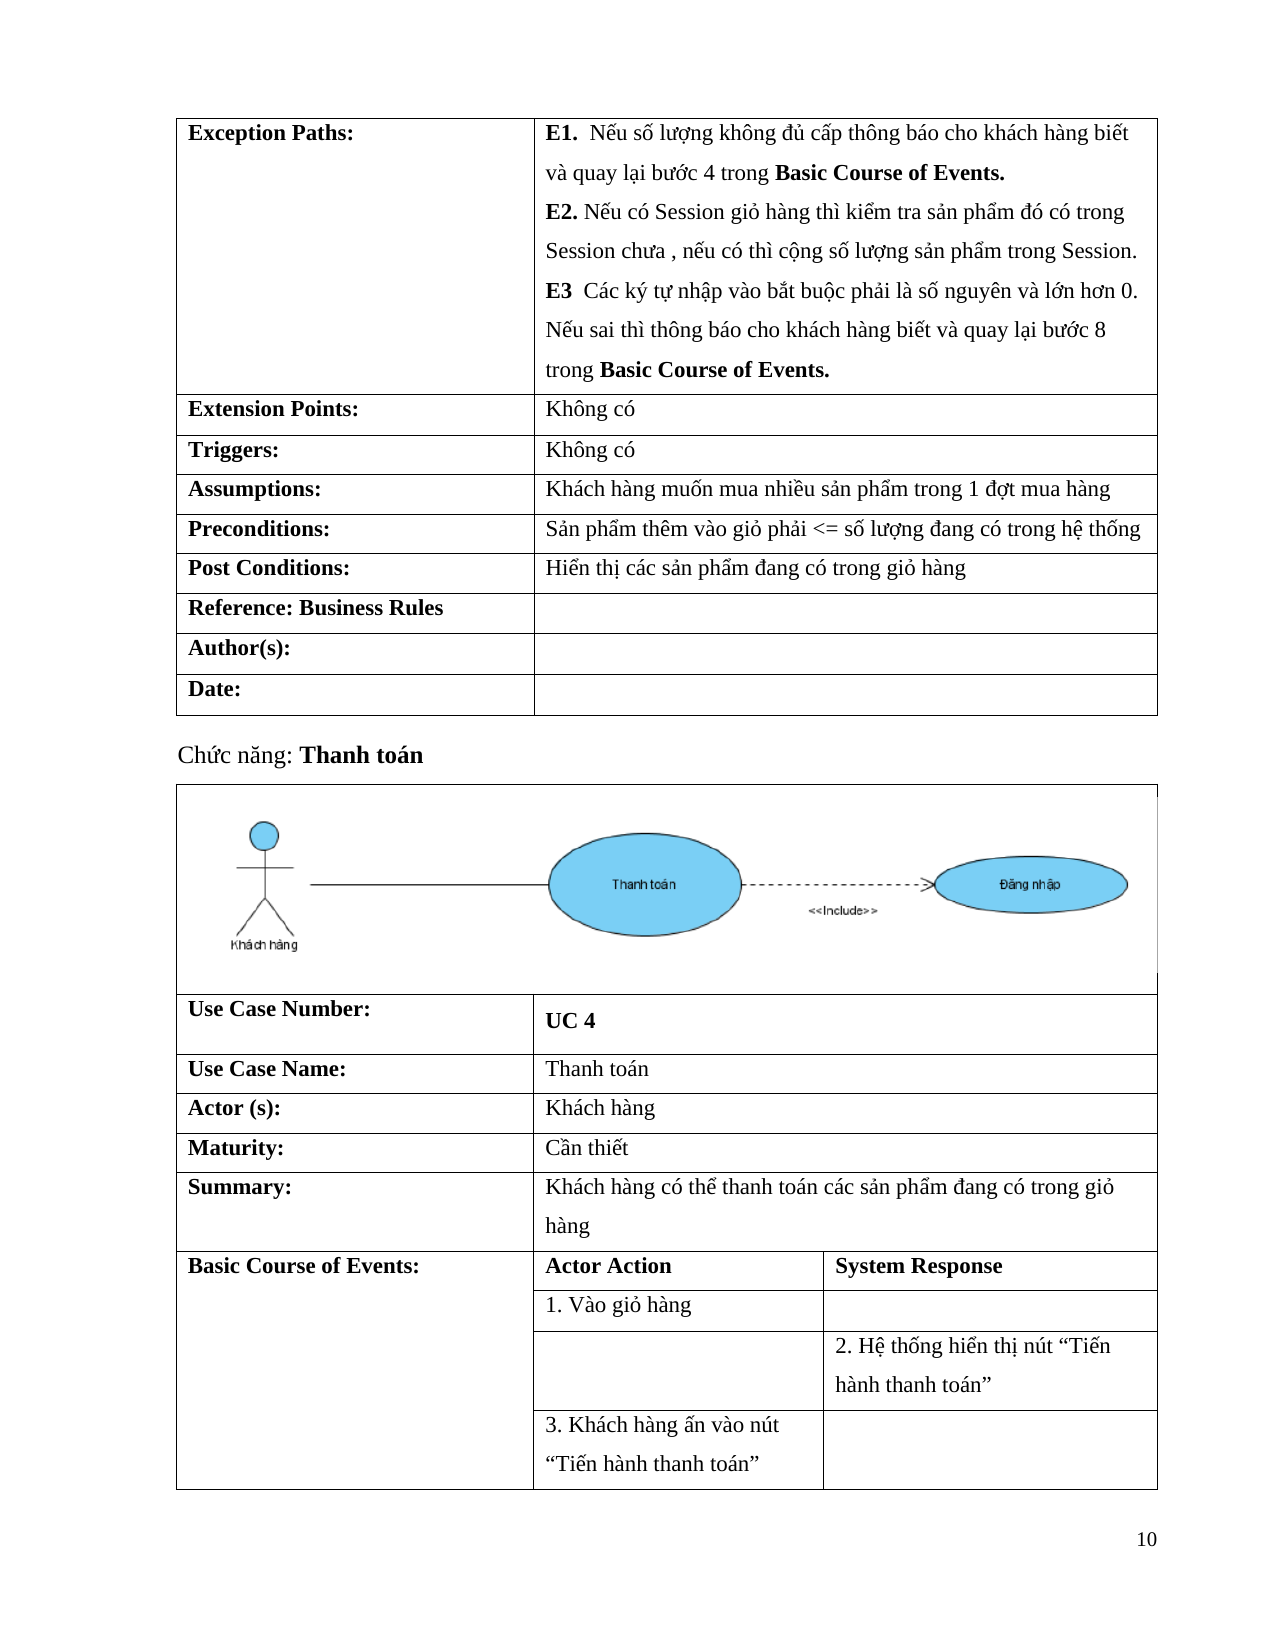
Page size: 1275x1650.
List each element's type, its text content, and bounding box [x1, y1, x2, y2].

table_cell Sản phẩm thêm vào giỏ phải <= số lượng đang có trong hệ thống [535, 515, 1157, 553]
table_cell Khách hàng [534, 1094, 1157, 1133]
table_cell [824, 1411, 1157, 1488]
table_cell [535, 675, 1157, 715]
table_cell Actor (s): [177, 1094, 533, 1133]
picture [187, 797, 1158, 973]
table_header [177, 785, 1157, 993]
table_cell Summary: [177, 1173, 533, 1251]
table_cell 3. Khách hàng ấn vào nút “Tiến hành thanh toán” [534, 1411, 823, 1488]
text Chức năng: Thanh toán [177, 740, 1157, 769]
table_cell Khách hàng muốn mua nhiều sản phẩm trong 1 đợt mua hàng [535, 475, 1157, 514]
table_cell Date: [177, 675, 534, 715]
table_cell Maturity: [177, 1134, 533, 1172]
table_cell Exception Paths: [177, 119, 534, 394]
table_cell Cần thiết [534, 1134, 1157, 1172]
table_cell UC 4 [534, 995, 1157, 1054]
table_cell [824, 1291, 1157, 1331]
table_cell Không có [535, 395, 1157, 435]
table_cell Basic Course of Events: [177, 1252, 533, 1488]
table_cell Use Case Name: [177, 1055, 533, 1093]
table_cell Post Conditions: [177, 554, 534, 592]
table_cell Hiển thị các sản phẩm đang có trong giỏ hàng [535, 554, 1157, 592]
table_cell Thanh toán [534, 1055, 1157, 1093]
table_cell Không có [535, 436, 1157, 474]
table_cell Triggers: [177, 436, 534, 474]
table_cell Assumptions: [177, 475, 534, 514]
table_cell Actor Action [534, 1252, 823, 1290]
table_cell System Response [824, 1252, 1157, 1290]
table_cell Use Case Number: [177, 995, 533, 1054]
table_cell [535, 594, 1157, 633]
table_cell 2. Hệ thống hiển thị nút “Tiến hành thanh toán” [824, 1332, 1157, 1410]
table_cell [535, 634, 1157, 674]
table_cell Reference: Business Rules [177, 594, 534, 633]
table_cell Extension Points: [177, 395, 534, 435]
table_cell 1. Vào giỏ hàng [534, 1291, 823, 1331]
table_cell Author(s): [177, 634, 534, 674]
table_cell E1. Nếu số lượng không đủ cấp thông báo cho khách hàng biết và quay lại bước 4 trong Basic Course of Events. E2. Nếu có Session giỏ hàng thì kiểm tra sản phẩm đó có trong Session chưa , nếu có thì cộng số lượng sản phẩm trong Session. E3 Các ký tự nhập vào bắt buộc phải là số nguyên và lớn hơn 0. Nếu sai thì thông báo cho khách hàng biết và quay lại bước 8 trong Basic Course of Events. [535, 119, 1157, 394]
table_cell [534, 1332, 823, 1410]
table_cell Preconditions: [177, 515, 534, 553]
table_cell Khách hàng có thể thanh toán các sản phẩm đang có trong giỏ hàng [534, 1173, 1157, 1251]
